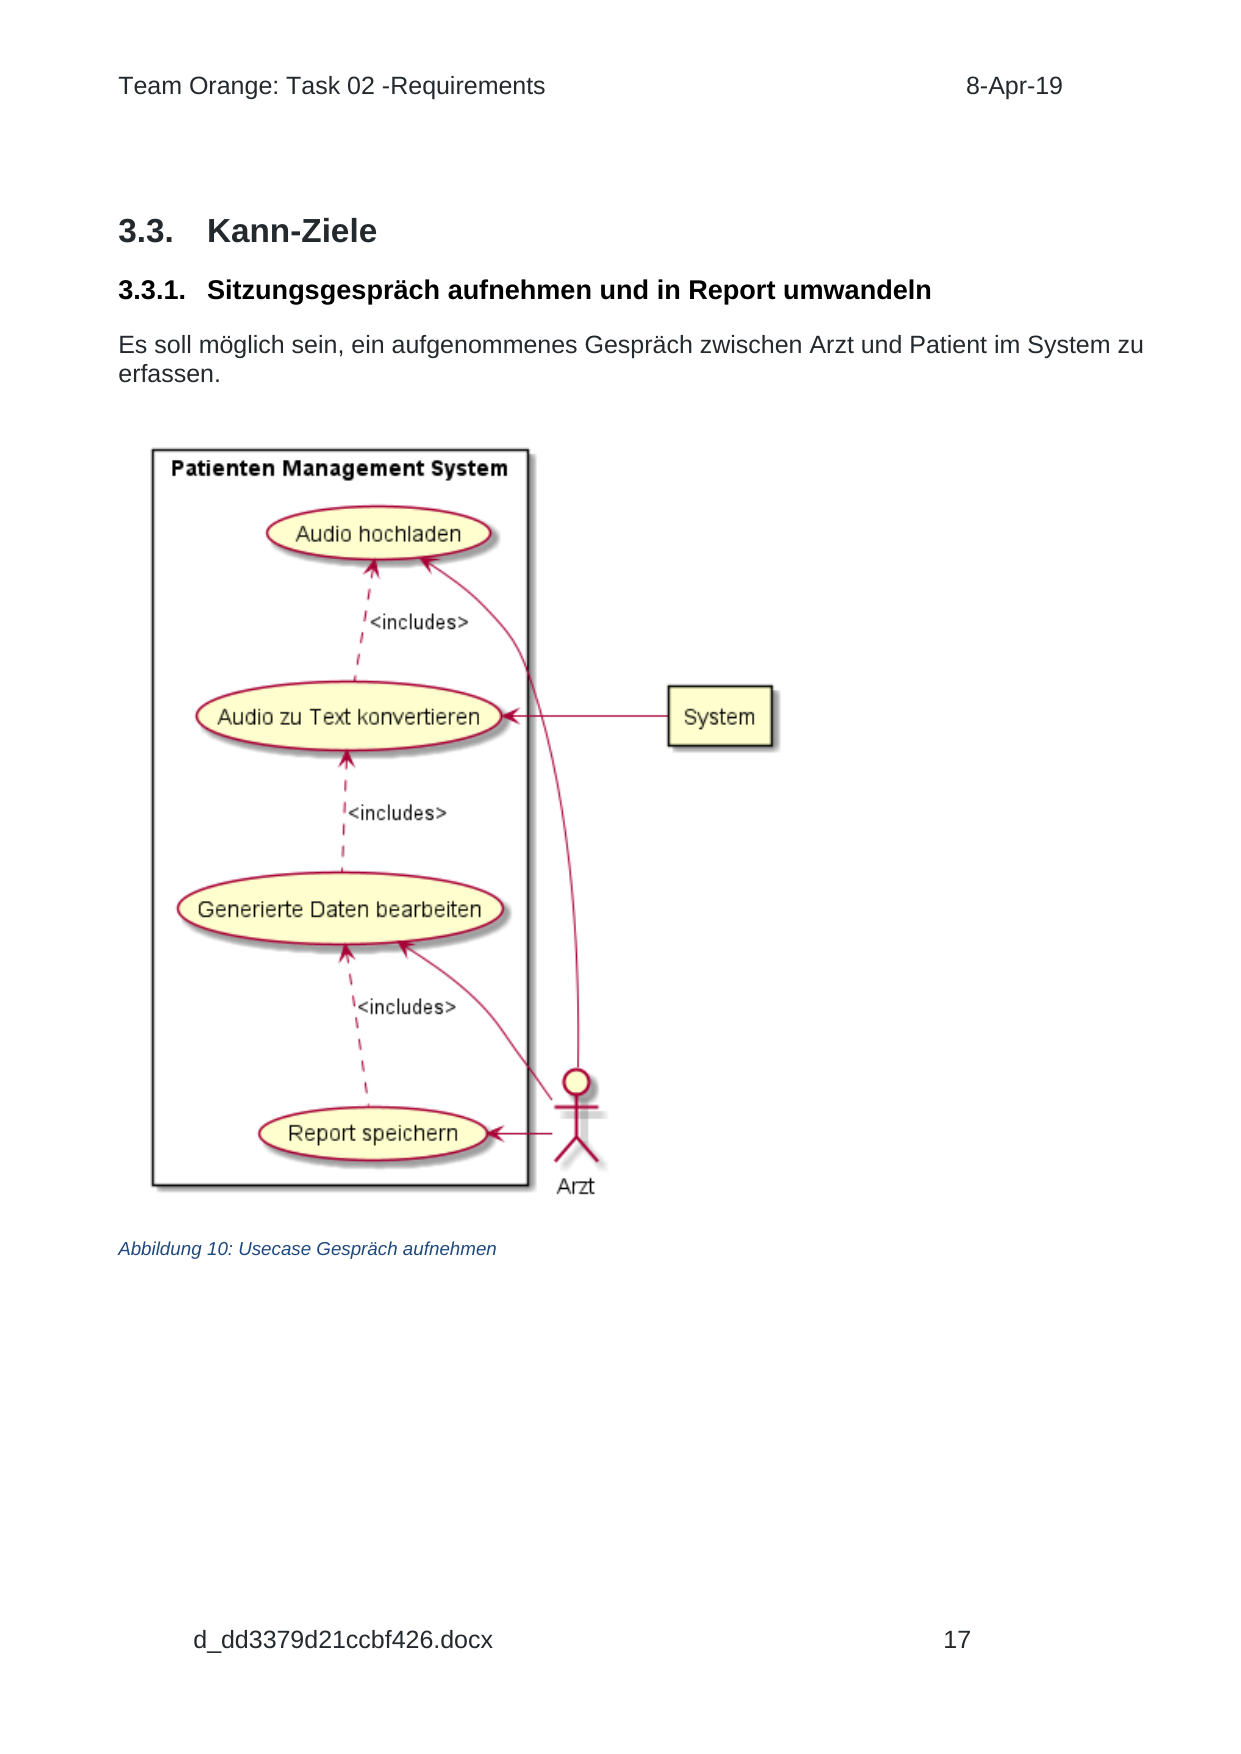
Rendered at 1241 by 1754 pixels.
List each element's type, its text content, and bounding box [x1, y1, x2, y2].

text Abbildung 10: Usecase Gespräch aufnehmen [118, 1238, 1152, 1259]
picture [118, 413, 787, 1213]
text Es soll möglich sein, ein aufgenommenes Gespräch zwischen Arzt und Patient im System zu erfassen. [118, 331, 1152, 388]
subtitle Sitzungsgespräch aufnehmen und in Report umwandeln [118, 274, 1152, 306]
subtitle Kann-Ziele [118, 211, 1152, 249]
